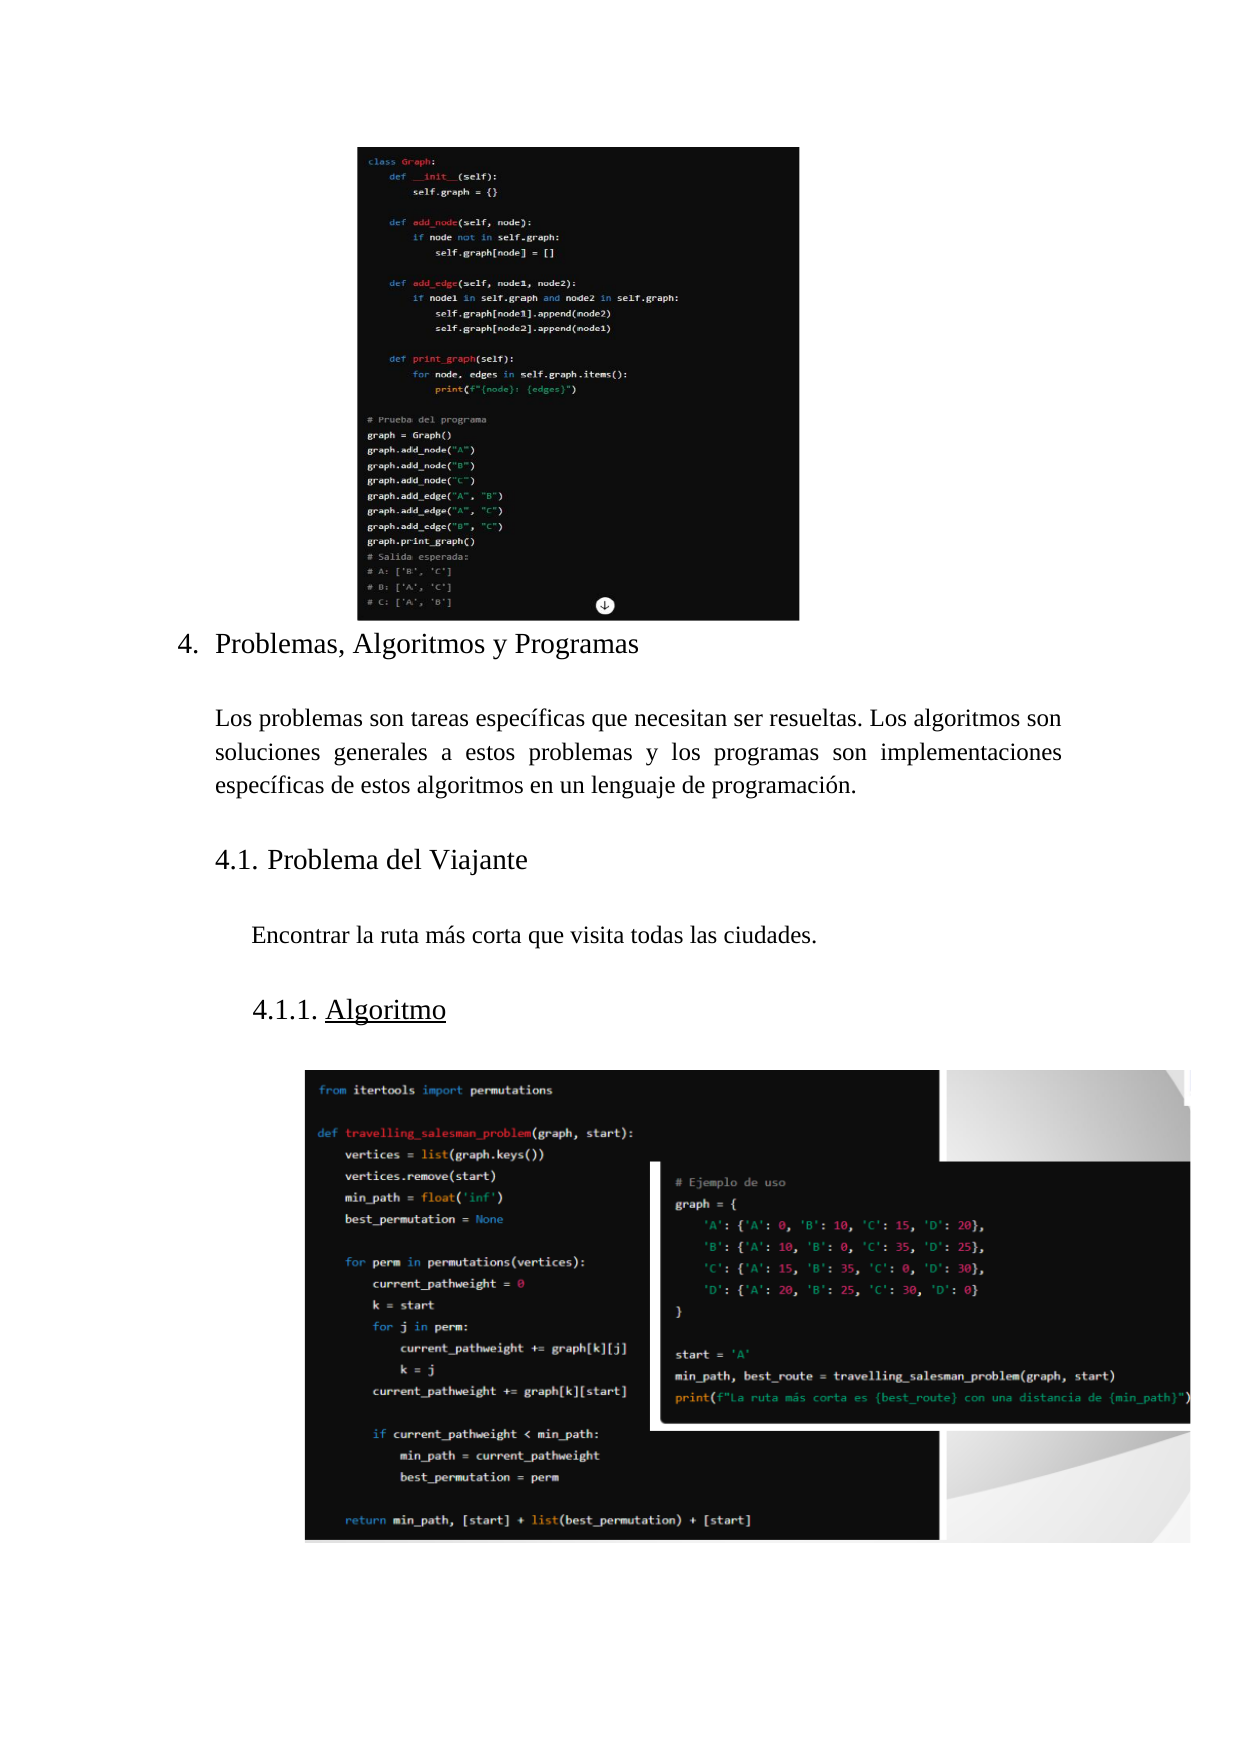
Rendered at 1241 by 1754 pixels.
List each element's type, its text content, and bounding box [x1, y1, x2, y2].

list Problemas, Algoritmos y Programas [177, 626, 1063, 659]
list Problema del Viajante [215, 842, 1063, 876]
picture [304, 1070, 1191, 1543]
list Los problemas son tareas específicas que necesitan ser resueltas. Los algoritmos son soluciones generales a estos problemas y los programas son implementaciones específicas de estos algoritmos en un lenguaje de programación. [215, 703, 1063, 799]
picture [357, 147, 800, 621]
list Algoritmo [252, 992, 1063, 1026]
list Encontrar la ruta más corta que visita todas las ciudades. [215, 920, 1063, 949]
